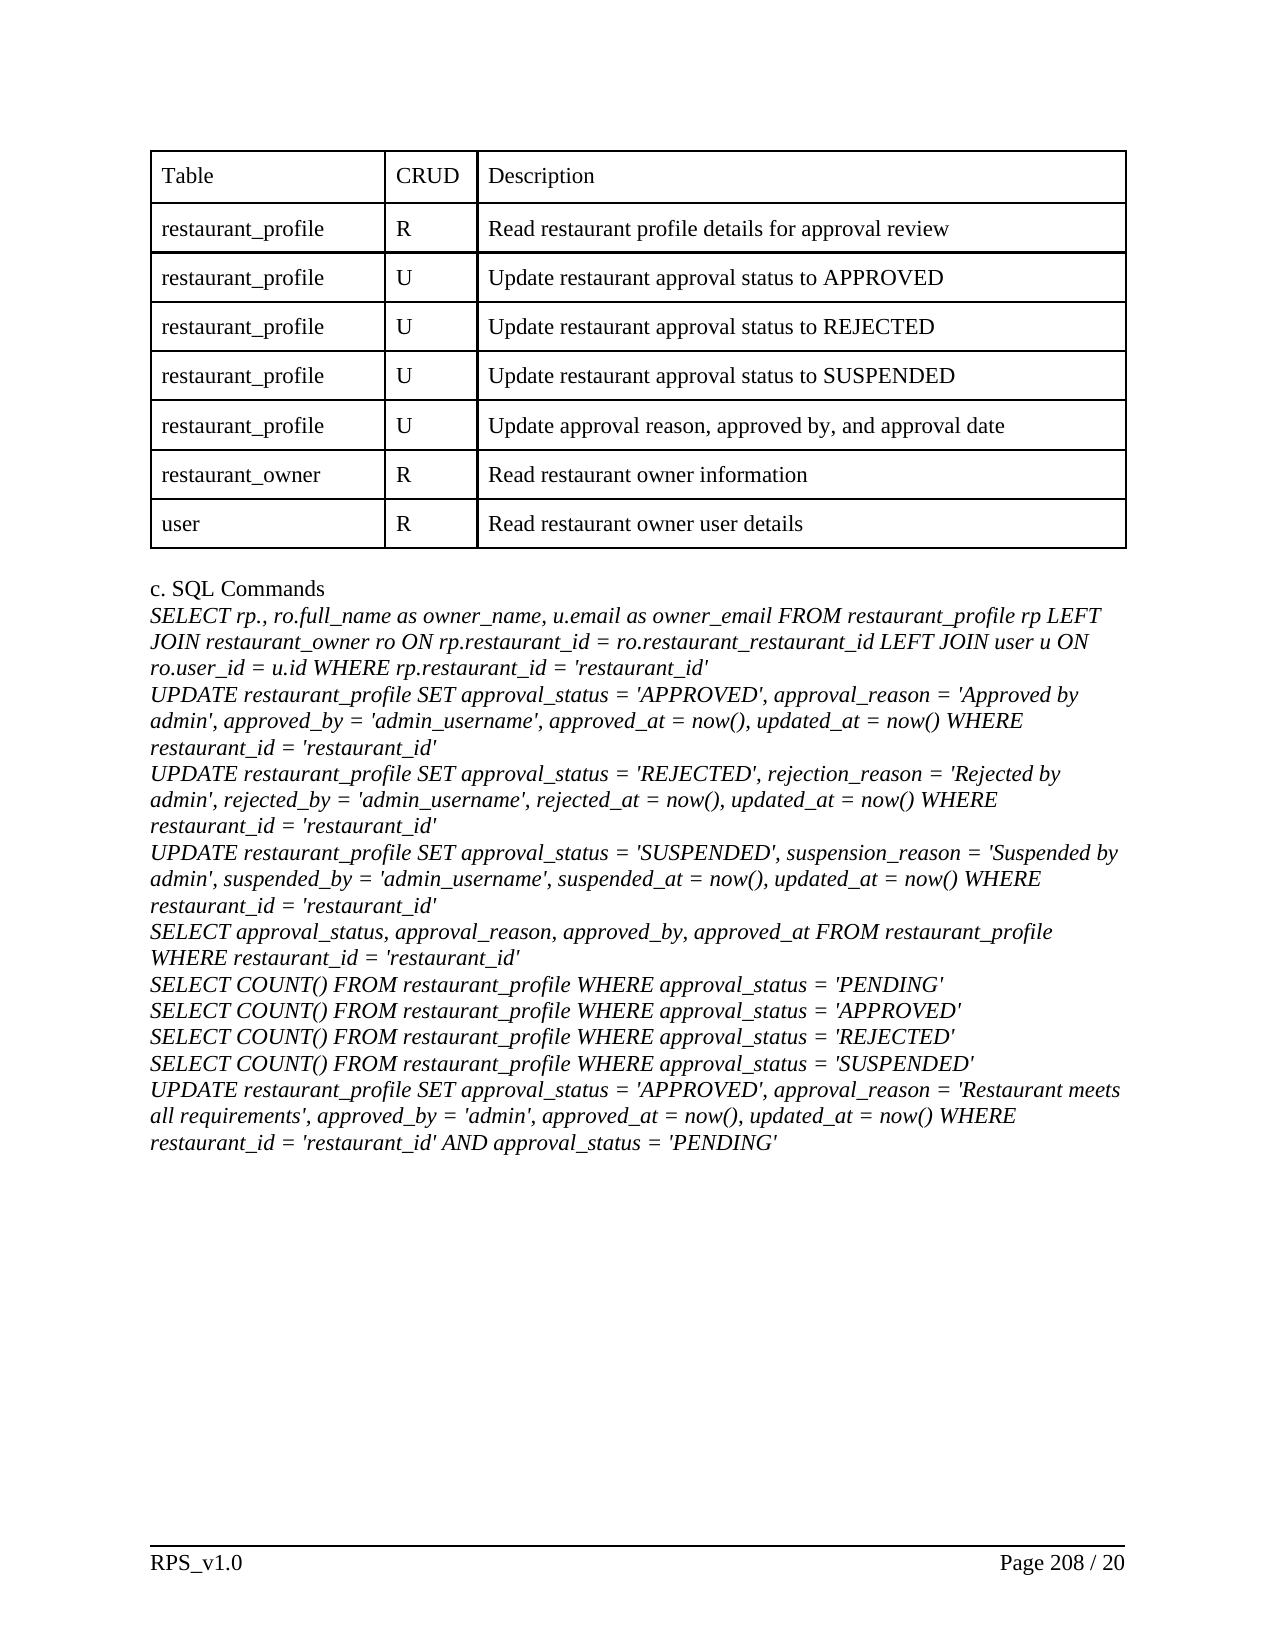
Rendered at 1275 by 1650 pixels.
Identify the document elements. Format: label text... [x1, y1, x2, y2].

text SELECT approval_status, approval_reason, approved_by, approved_at FROM restaurant_profile WHERE restaurant_id = 'restaurant_id' [150, 918, 1125, 971]
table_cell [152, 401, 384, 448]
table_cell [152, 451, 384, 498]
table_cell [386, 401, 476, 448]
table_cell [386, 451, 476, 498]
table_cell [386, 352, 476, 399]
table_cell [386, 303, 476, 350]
text SELECT COUNT() FROM restaurant_profile WHERE approval_status = 'PENDING' [150, 971, 1125, 997]
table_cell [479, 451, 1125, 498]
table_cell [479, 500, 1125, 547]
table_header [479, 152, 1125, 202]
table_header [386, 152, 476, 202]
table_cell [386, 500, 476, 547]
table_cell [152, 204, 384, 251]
text UPDATE restaurant_profile SET approval_status = 'APPROVED', approval_reason = 'Approved by admin', approved_by = 'admin_username', approved_at = now(), updated_at = now() WHERE restaurant_id = 'restaurant_id' [150, 681, 1125, 760]
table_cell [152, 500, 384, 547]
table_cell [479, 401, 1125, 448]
text SELECT COUNT() FROM restaurant_profile WHERE approval_status = 'REJECTED' [150, 1023, 1125, 1050]
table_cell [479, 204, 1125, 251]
text c. SQL Commands [150, 575, 1125, 602]
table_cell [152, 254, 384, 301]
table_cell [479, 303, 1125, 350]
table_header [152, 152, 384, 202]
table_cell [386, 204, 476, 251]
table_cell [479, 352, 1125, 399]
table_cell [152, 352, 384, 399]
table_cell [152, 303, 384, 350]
text UPDATE restaurant_profile SET approval_status = 'APPROVED', approval_reason = 'Restaurant meets all requirements', approved_by = 'admin', approved_at = now(), updated_at = now() WHERE restaurant_id = 'restaurant_id' AND approval_status = 'PENDING' [150, 1076, 1125, 1155]
text UPDATE restaurant_profile SET approval_status = 'REJECTED', rejection_reason = 'Rejected by admin', rejected_by = 'admin_username', rejected_at = now(), updated_at = now() WHERE restaurant_id = 'restaurant_id' [150, 760, 1125, 839]
text SELECT COUNT() FROM restaurant_profile WHERE approval_status = 'SUSPENDED' [150, 1050, 1125, 1076]
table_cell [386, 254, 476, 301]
text SELECT rp., ro.full_name as owner_name, u.email as owner_email FROM restaurant_profile rp LEFT JOIN restaurant_owner ro ON rp.restaurant_id = ro.restaurant_restaurant_id LEFT JOIN user u ON ro.user_id = u.id WHERE rp.restaurant_id = 'restaurant_id' [150, 602, 1125, 681]
text SELECT COUNT() FROM restaurant_profile WHERE approval_status = 'APPROVED' [150, 997, 1125, 1023]
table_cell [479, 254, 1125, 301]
text UPDATE restaurant_profile SET approval_status = 'SUSPENDED', suspension_reason = 'Suspended by admin', suspended_by = 'admin_username', suspended_at = now(), updated_at = now() WHERE restaurant_id = 'restaurant_id' [150, 839, 1125, 918]
